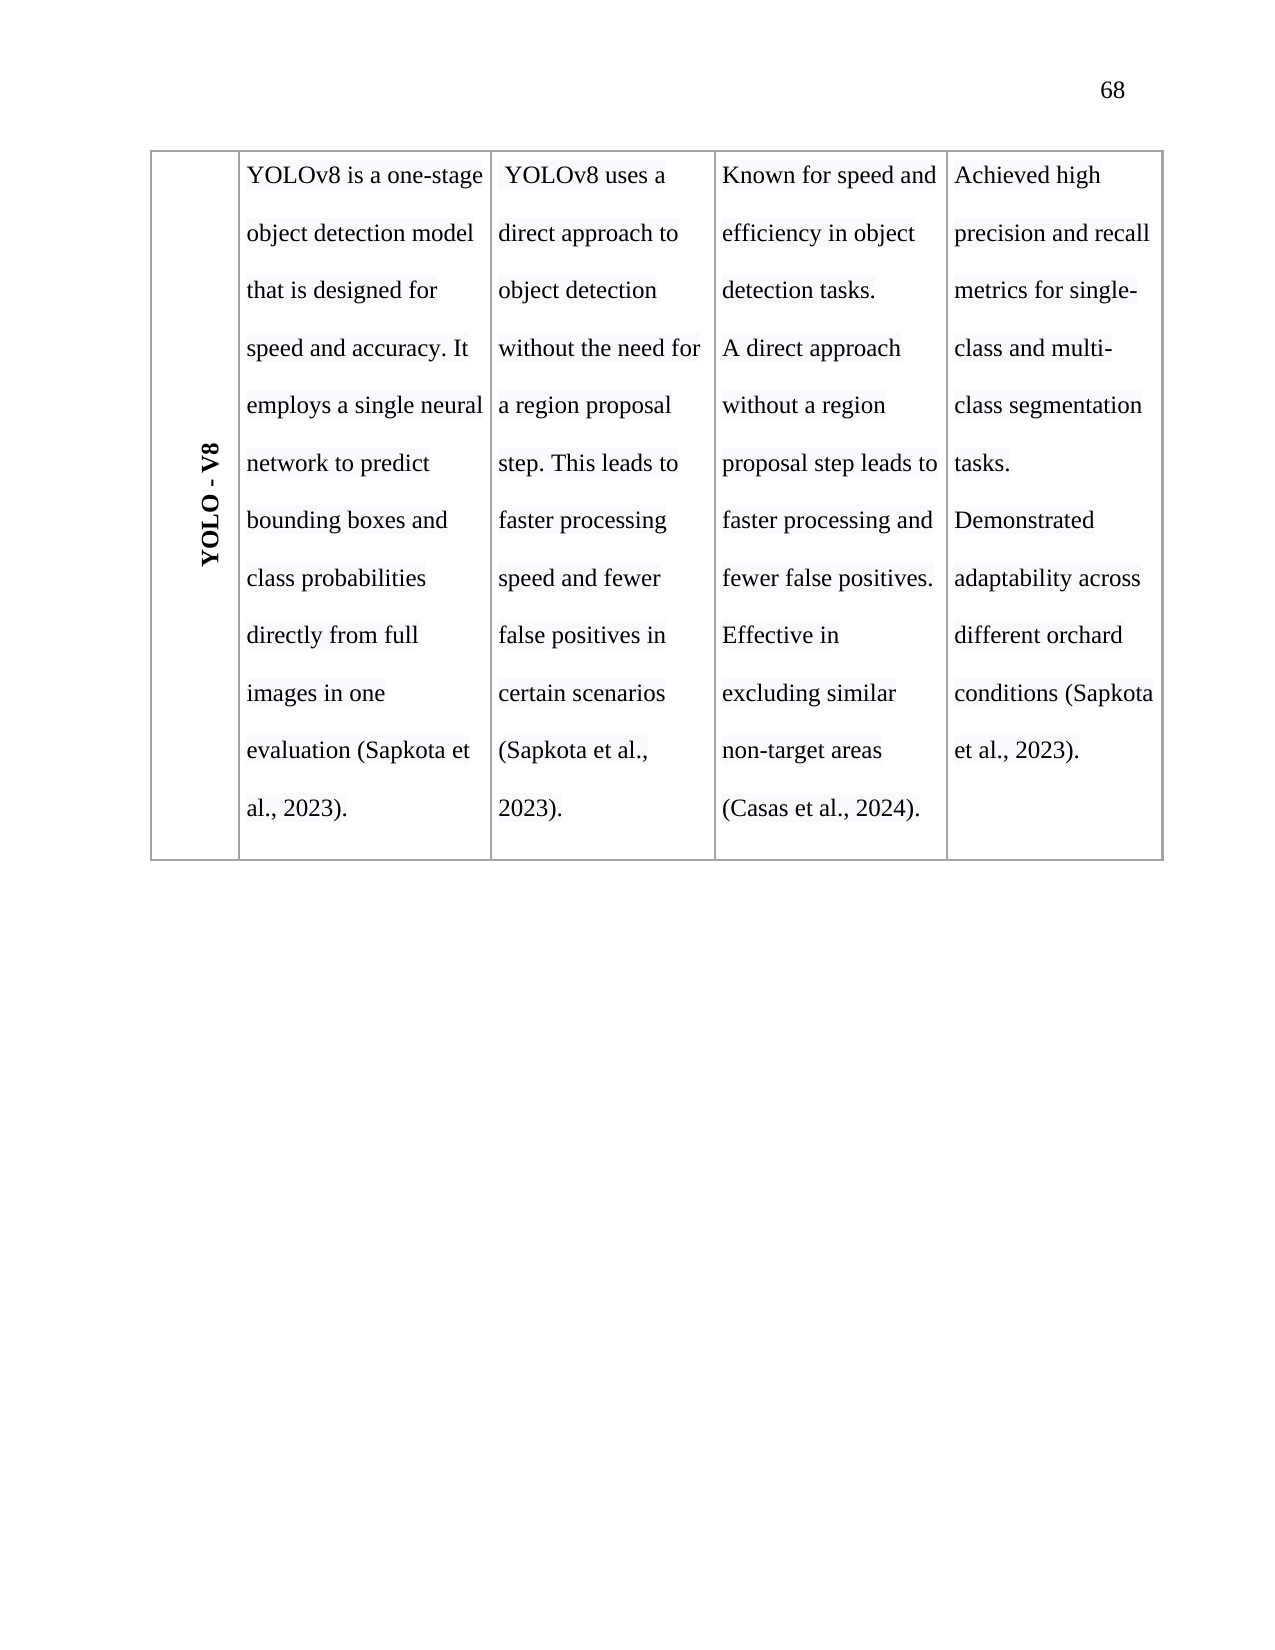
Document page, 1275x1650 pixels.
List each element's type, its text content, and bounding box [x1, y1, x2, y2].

table_cell YOLOv8 is a one-stage object detection model that is designed for speed and accuracy. It employs a single neural network to predict bounding boxes and class probabilities directly from full images in one evaluation (Sapkota et al., 2023). [240, 152, 490, 859]
table_cell YOLO - V8 [152, 152, 238, 859]
table_cell Known for speed and efficiency in object detection tasks. A direct approach without a region proposal step leads to faster processing and fewer false positives. Effective in excluding similar non-target areas (Casas et al., 2024). [716, 152, 946, 859]
table_cell YOLOv8 uses a direct approach to object detection without the need for a region proposal step. This leads to faster processing speed and fewer false positives in certain scenarios (Sapkota et al., 2023). [492, 152, 714, 859]
table_cell Achieved high precision and recall metrics for single-class and multi-class segmentation tasks. Demonstrated adaptability across different orchard conditions (Sapkota et al., 2023). [948, 152, 1161, 859]
